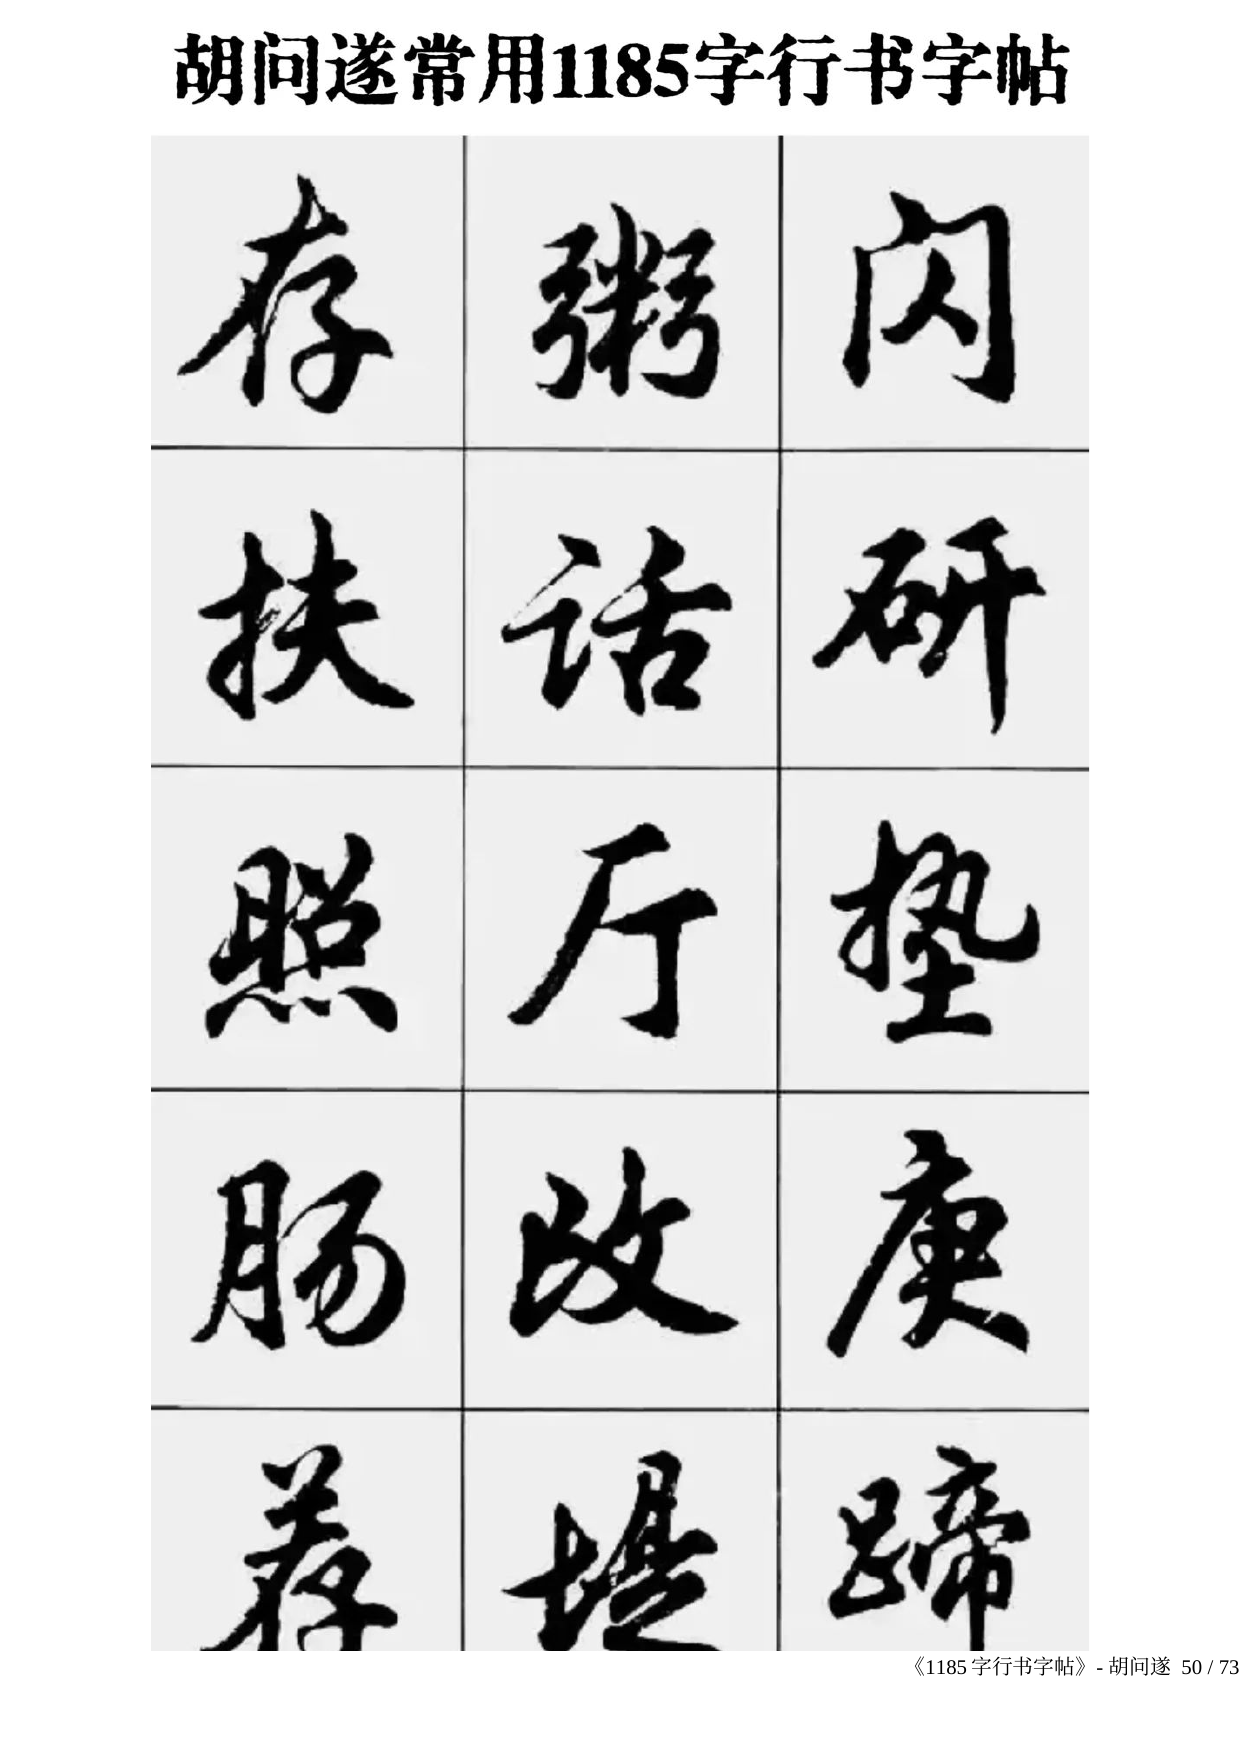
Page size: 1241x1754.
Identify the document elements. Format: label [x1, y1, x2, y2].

picture [151, 1, 1090, 1651]
